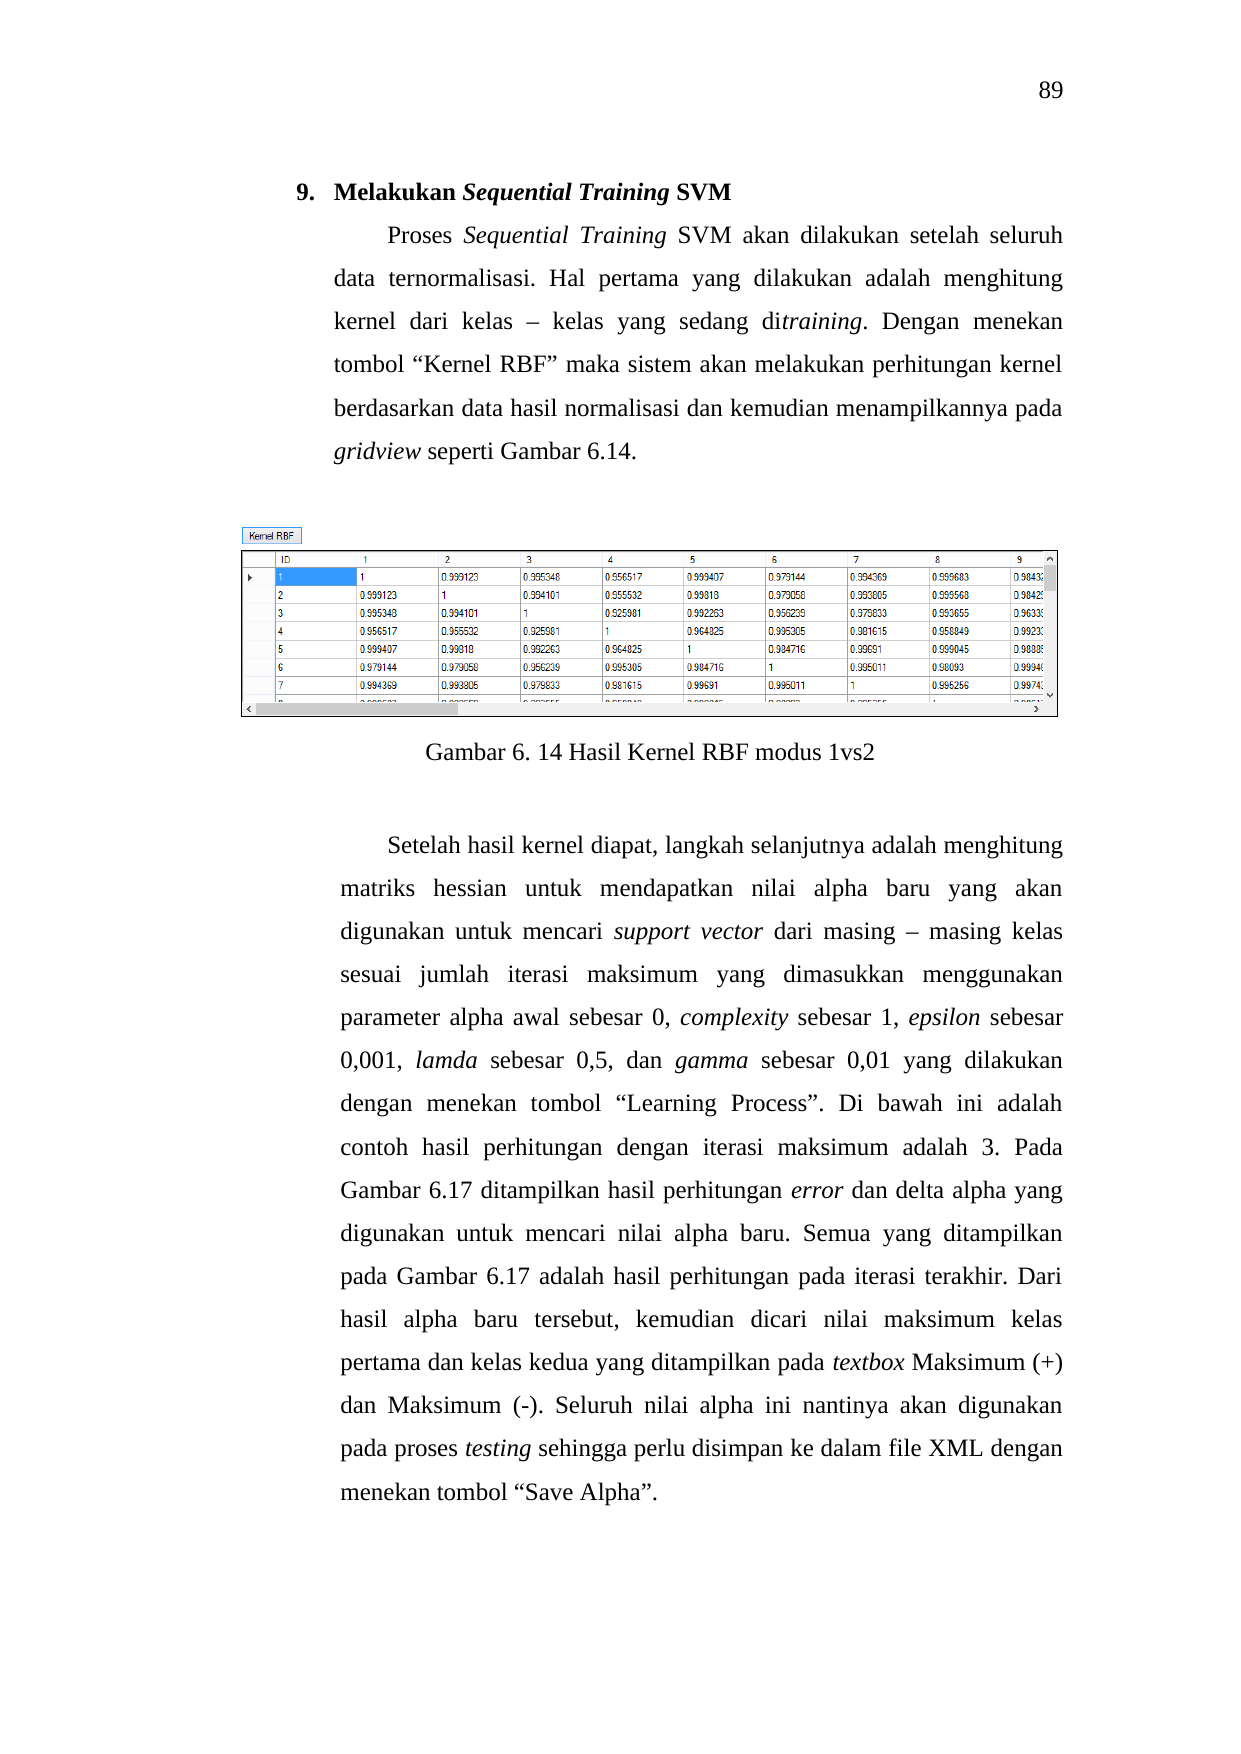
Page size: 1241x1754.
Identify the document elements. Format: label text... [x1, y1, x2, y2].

text Gambar 6. 14 Hasil Kernel RBF modus 1vs2 [237, 737, 1063, 766]
list Proses Sequential Training SVM akan dilakukan setelah seluruh data ternormalisasi. Hal pertama yang dilakukan adalah menghitung kernel dari kelas – kelas yang sedang ditraining. Dengan menekan tombol “Kernel RBF” maka sistem akan melakukan perhitungan kernel berdasarkan data hasil normalisasi dan kemudian menampilkannya pada gridview seperti Gambar 6.14. [333, 220, 1063, 464]
text Setelah hasil kernel diapat, langkah selanjutnya adalah menghitung matriks hessian untuk mendapatkan nilai alpha baru yang akan digunakan untuk mencari support vector dari masing – masing kelas sesuai jumlah iterasi maksimum yang dimasukkan menggunakan parameter alpha awal sebesar 0, complexity sebesar 1, epsilon sebesar 0,001, lamda sebesar 0,5, dan gamma sebesar 0,01 yang dilakukan dengan menekan tombol “Learning Process”. Di bawah ini adalah contoh hasil perhitungan dengan iterasi maksimum adalah 3. Pada Gambar 6.17 ditampilkan hasil perhitungan error dan delta alpha yang digunakan untuk mencari nilai alpha baru. Semua yang ditampilkan pada Gambar 6.17 adalah hasil perhitungan pada iterasi terakhir. Dari hasil alpha baru tersebut, kemudian dicari nilai maksimum kelas pertama dan kelas kedua yang ditampilkan pada textbox Maksimum (+) dan Maksimum (-). Seluruh nilai alpha ini nantinya akan digunakan pada proses testing sehingga perlu disimpan ke dalam file XML dengan menekan tombol “Save Alpha”. [340, 830, 1063, 1505]
picture [237, 522, 1064, 723]
list Melakukan Sequential Training SVM [296, 177, 1063, 206]
